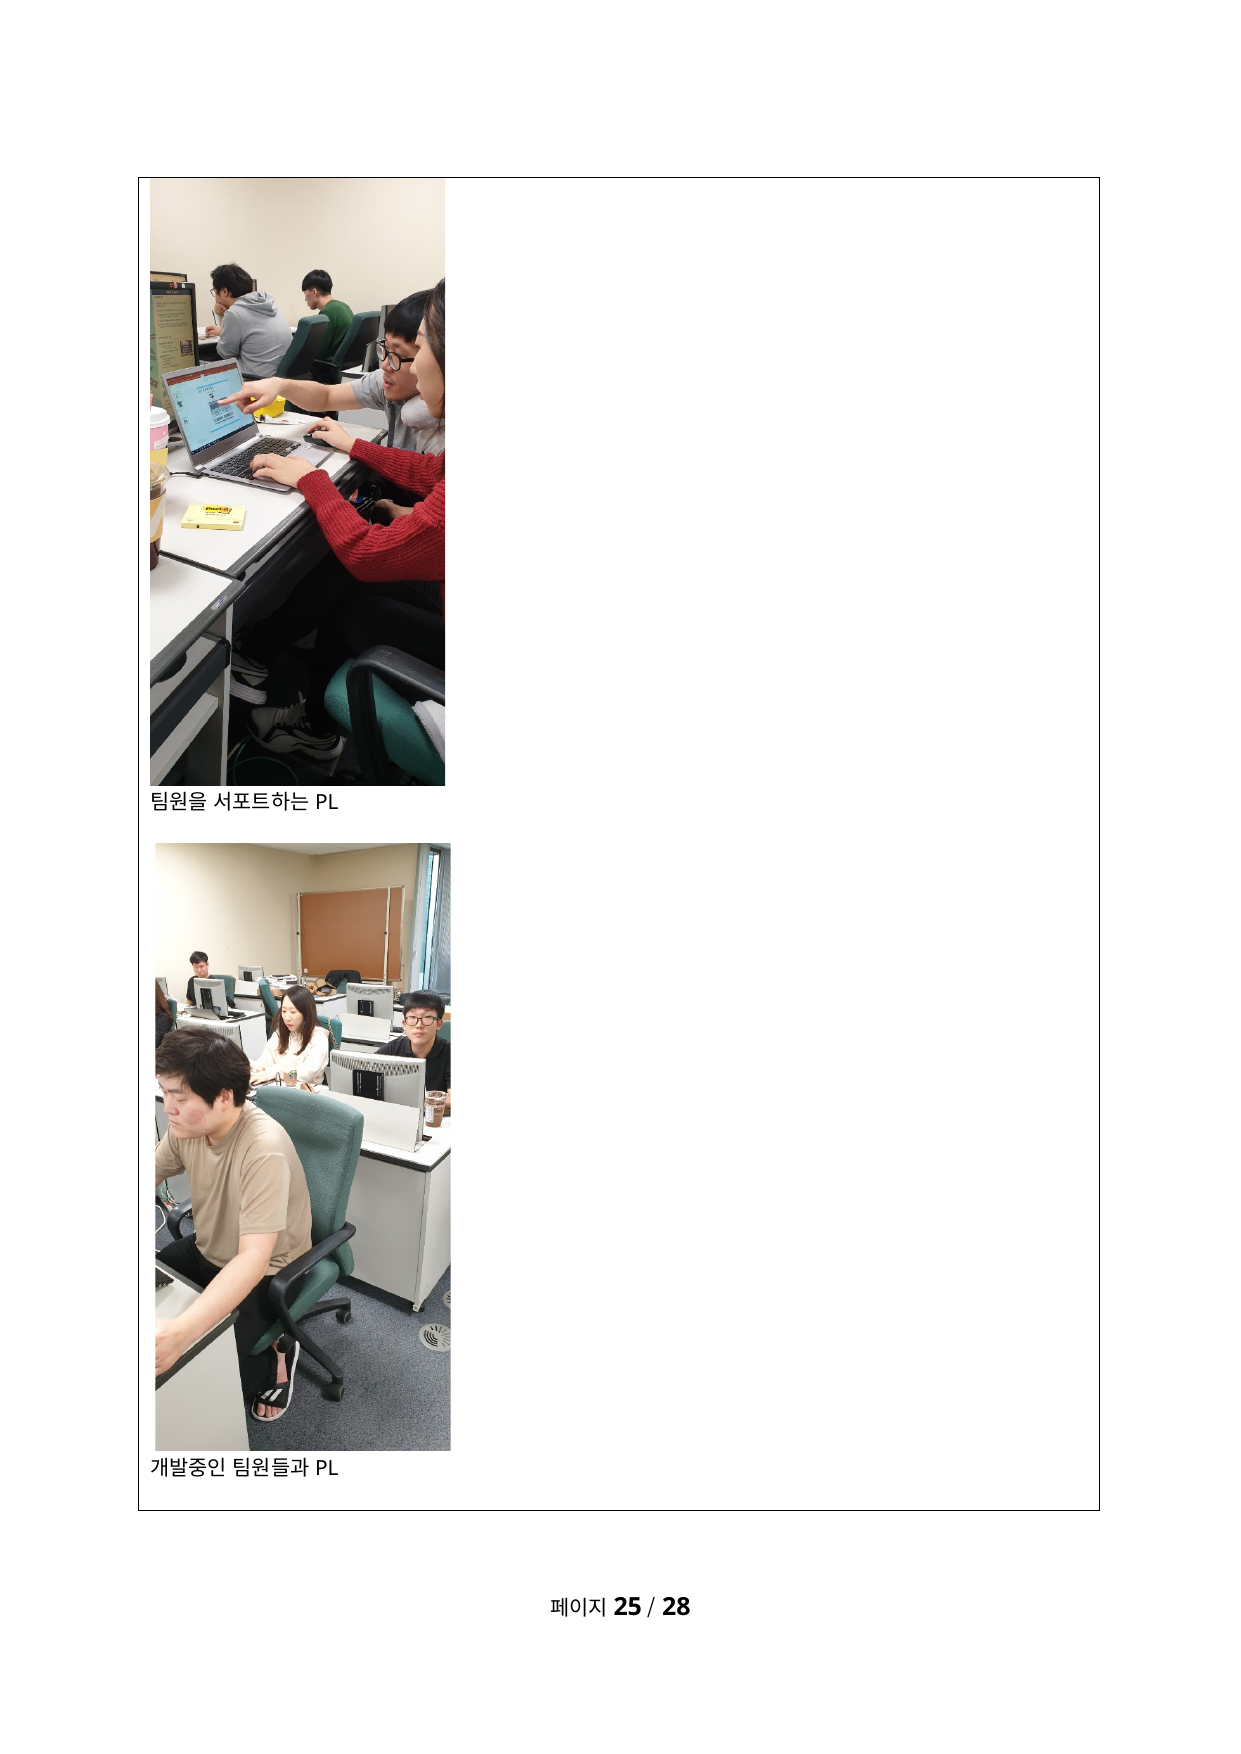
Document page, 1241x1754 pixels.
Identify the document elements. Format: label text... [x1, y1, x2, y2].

picture [155, 843, 451, 1451]
picture [150, 178, 446, 786]
table_header 밤샘 개발로 지친 PL Simulator test중인 PM 코드를 수정하기위해 이해하는 PL 팀원을 서포트하는 PL 개발중인 팀원들과 PL 주말 추가근무 구성도 그리기 다른팀원에게 도움을 구하는 중 각자 개발중인 팀원들 [139, 178, 1099, 1510]
